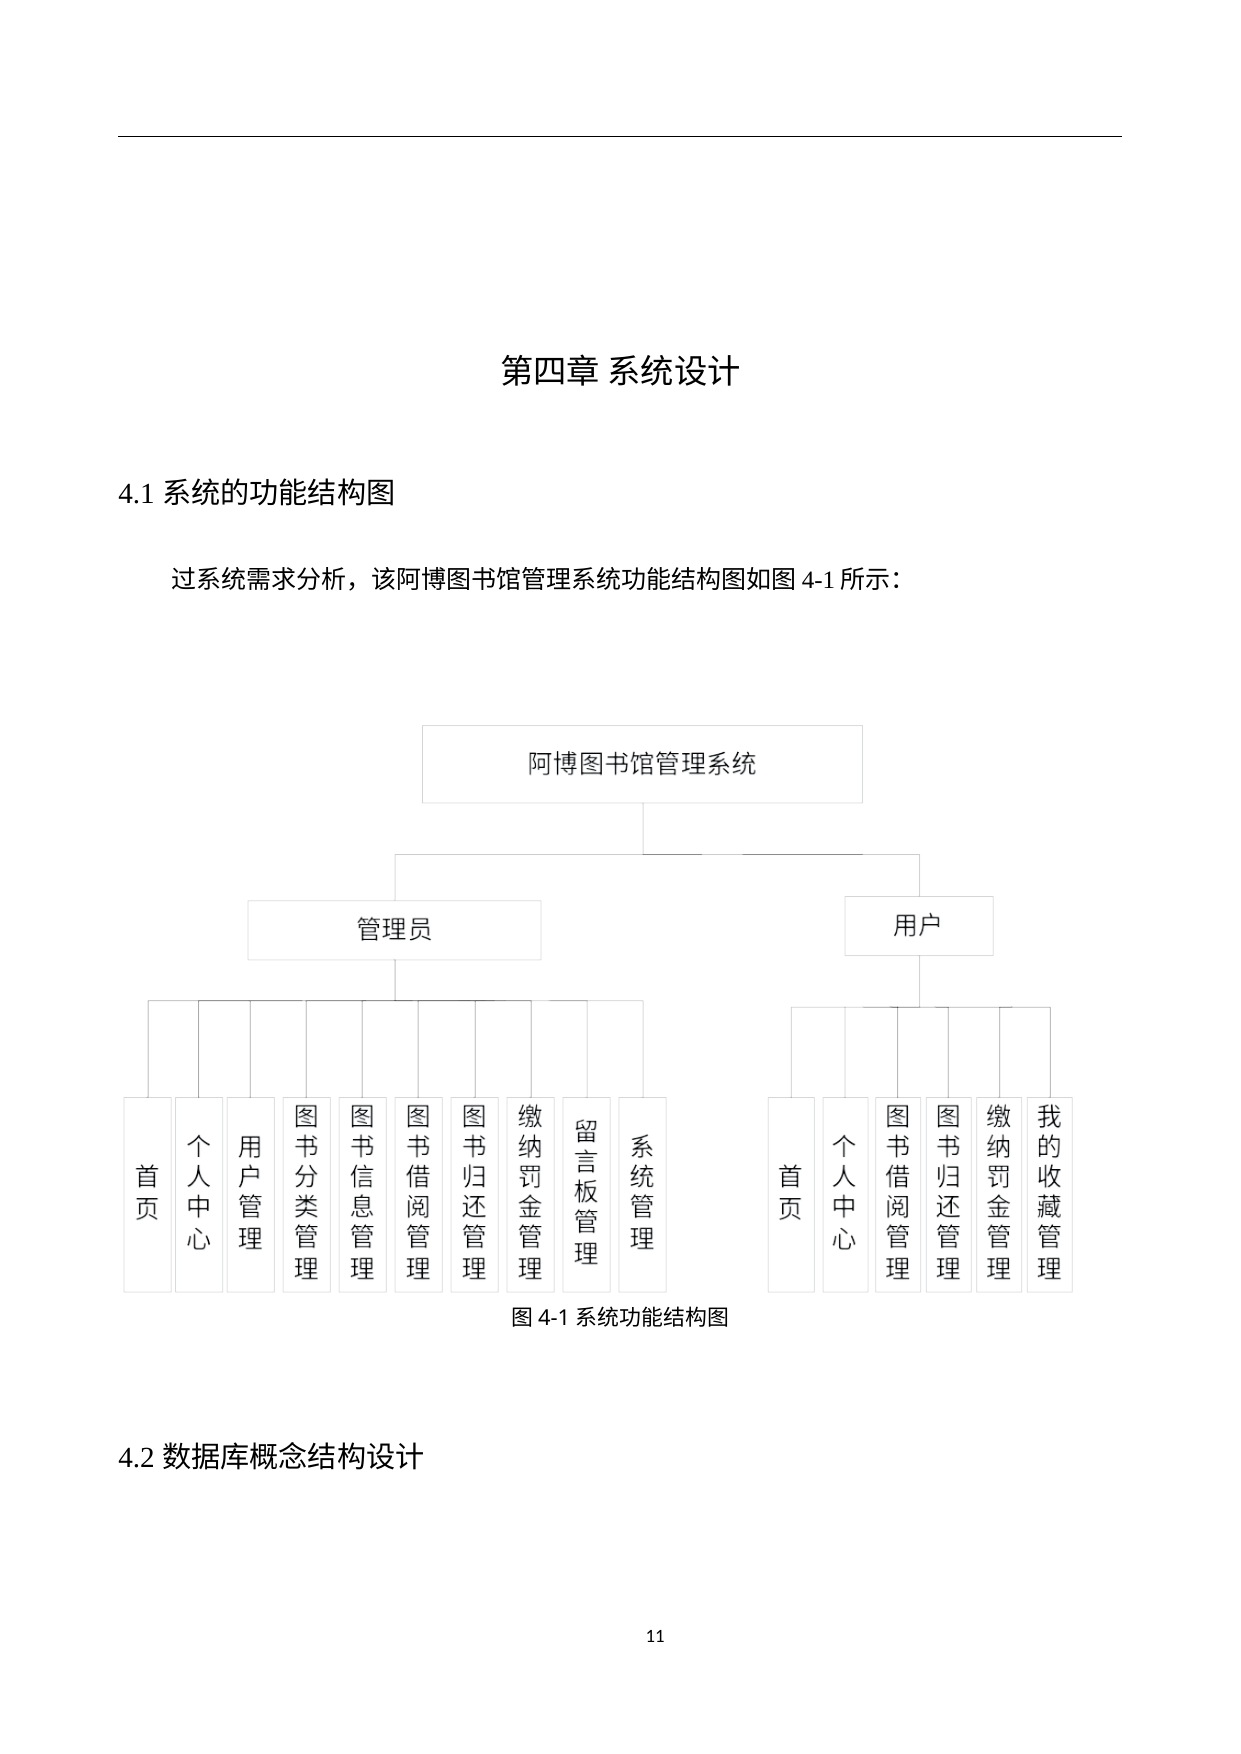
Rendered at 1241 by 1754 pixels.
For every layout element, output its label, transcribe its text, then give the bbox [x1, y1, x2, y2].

subtitle 第四章 系统设计 [118, 337, 1122, 402]
subtitle 4.2 数据库概念结构设计 [118, 1422, 1122, 1487]
text 图4-1 系统功能结构图 [118, 1299, 1122, 1332]
text 过系统需求分析，该阿博图书馆管理系统功能结构图如图4-1所示： [118, 545, 1122, 610]
subtitle 4.1 系统的功能结构图 [118, 458, 1122, 523]
